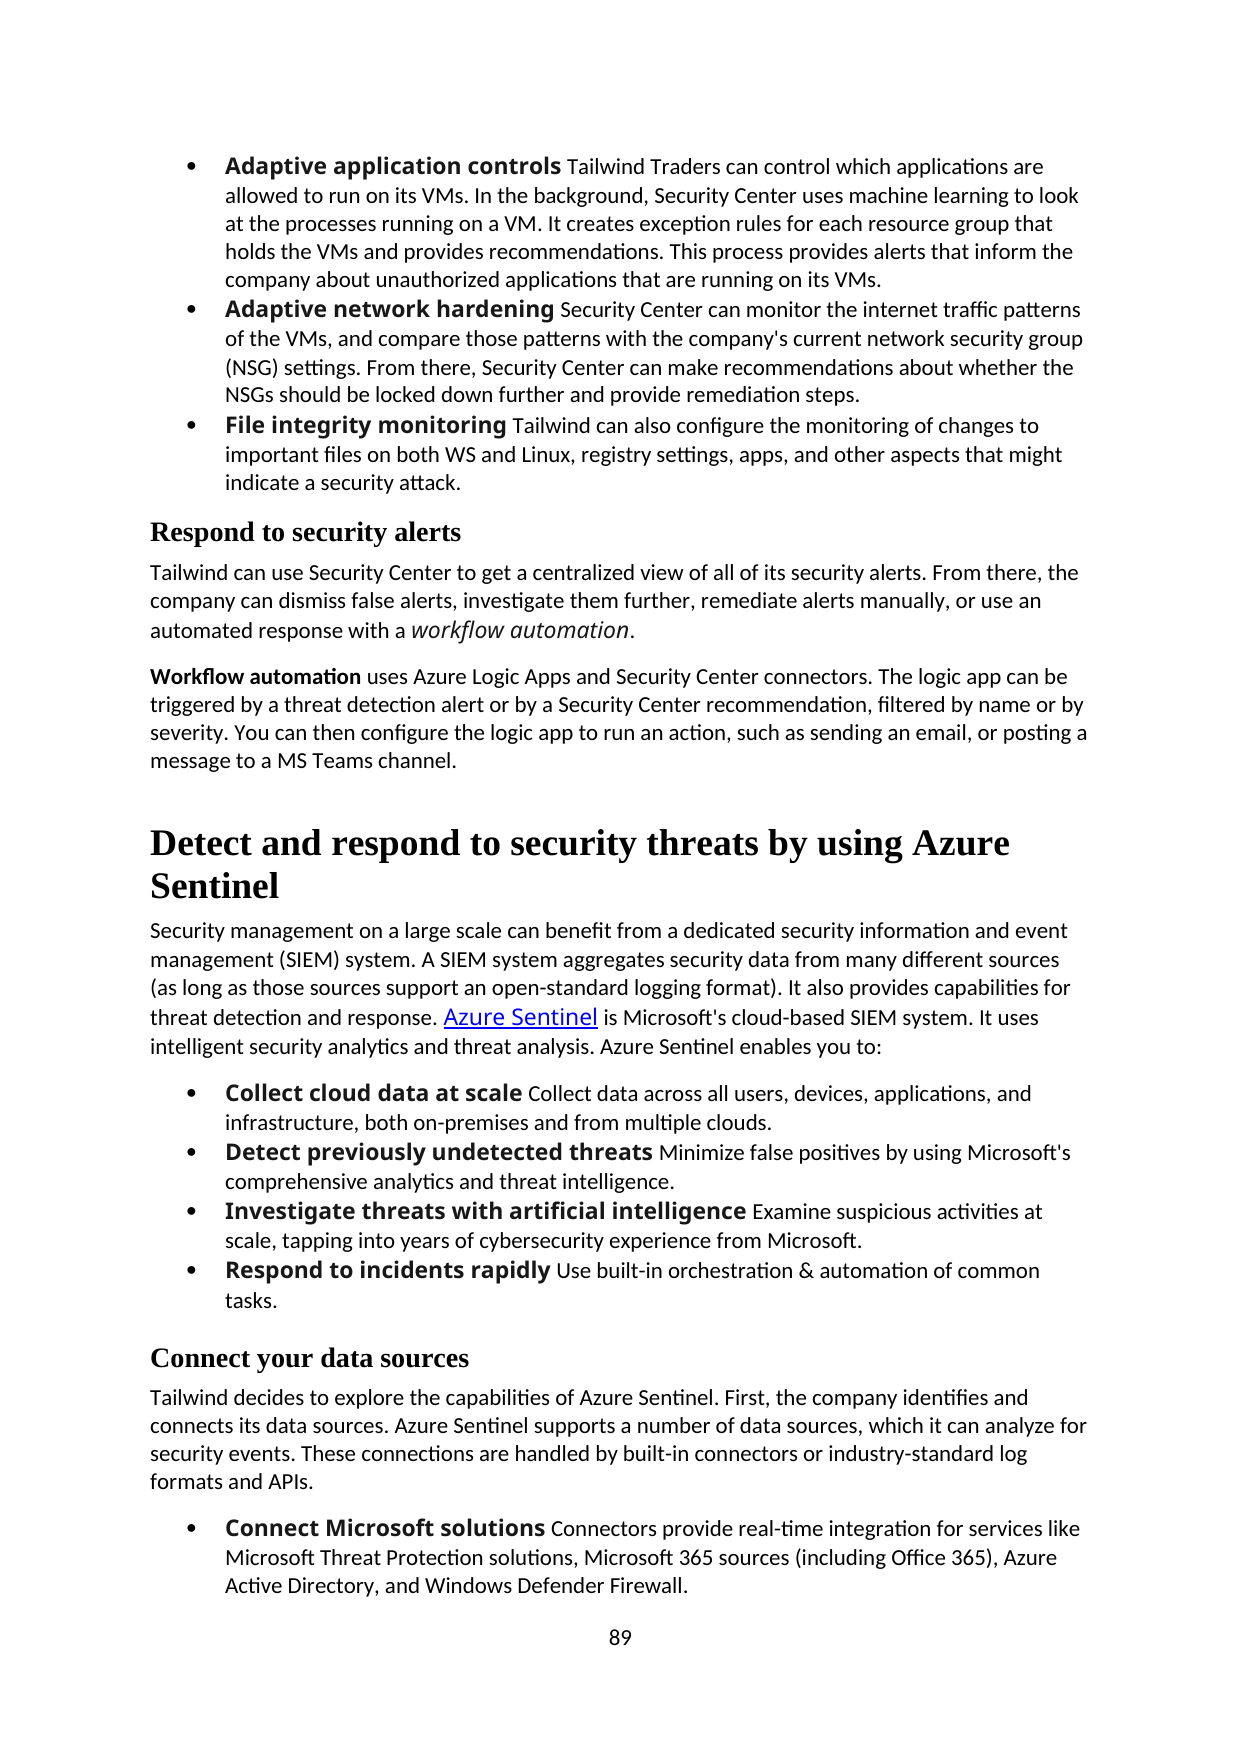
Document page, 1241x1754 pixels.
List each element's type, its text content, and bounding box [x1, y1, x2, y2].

text Workflow automation uses Azure Logic Apps and Security Center connectors. The logic app can be triggered by a threat detection alert or by a Security Center recommendation, filtered by name or by severity. You can then configure the logic app to run an action, such as sending an email, or posting a message to a MS Teams channel. [150, 662, 1090, 774]
list Respond to incidents rapidly Use built-in orchestration & automation of common tasks. [187, 1254, 1090, 1314]
text Tailwind can use Security Center to get a centralized view of all of its security alerts. From there, the company can dismiss false alerts, investigate them further, remediate alerts manually, or use an automated response with a workflow automation. [150, 558, 1090, 645]
list Investigate threats with artificial intelligence Examine suspicious activities at scale, tapping into years of cybersecurity experience from Microsoft. [187, 1195, 1090, 1254]
list File integrity monitoring Tailwind can also configure the monitoring of changes to important files on both WS and Linux, registry settings, apps, and other aspects that might indicate a security attack. [187, 409, 1090, 496]
list Adaptive network hardening Security Center can monitor the internet traffic patterns of the VMs, and compare those patterns with the company's current network security group (NSG) settings. From there, Security Center can make recommendations about whether the NSGs should be locked down further and provide remediation steps. [187, 293, 1090, 409]
subtitle Connect your data sources [150, 1341, 1090, 1373]
list Adaptive application controls Tailwind Traders can control which applications are allowed to run on its VMs. In the background, Security Center uses machine learning to look at the processes running on a VM. It creates exception rules for each resource group that holds the VMs and provides recommendations. This process provides alerts that inform the company about unauthorized applications that are running on its VMs. [187, 150, 1090, 293]
list Collect cloud data at scale Collect data across all users, devices, applications, and infrastructure, both on-premises and from multiple clouds. [187, 1077, 1090, 1136]
subtitle Respond to security alerts [150, 515, 1090, 547]
text Tailwind decides to explore the capabilities of Azure Sentinel. First, the company identifies and connects its data sources. Azure Sentinel supports a number of data sources, which it can analyze for security events. These connections are handled by built-in connectors or industry-standard log formats and APIs. [150, 1383, 1090, 1496]
subtitle Detect and respond to security threats by using Azure Sentinel [150, 820, 1090, 906]
list Detect previously undetected threats Minimize false positives by using Microsoft's comprehensive analytics and threat intelligence. [187, 1136, 1090, 1195]
list Connect Microsoft solutions Connectors provide real-time integration for services like Microsoft Threat Protection solutions, Microsoft 365 sources (including Office 365), Azure Active Directory, and Windows Defender Firewall. [187, 1512, 1090, 1599]
text Security management on a large scale can benefit from a dedicated security information and event management (SIEM) system. A SIEM system aggregates security data from many different sources (as long as those sources support an open-standard logging format). It also provides capabilities for threat detection and response. Azure Sentinel is Microsoft's cloud-based SIEM system. It uses intelligent security analytics and threat analysis. Azure Sentinel enables you to: [150, 917, 1090, 1060]
